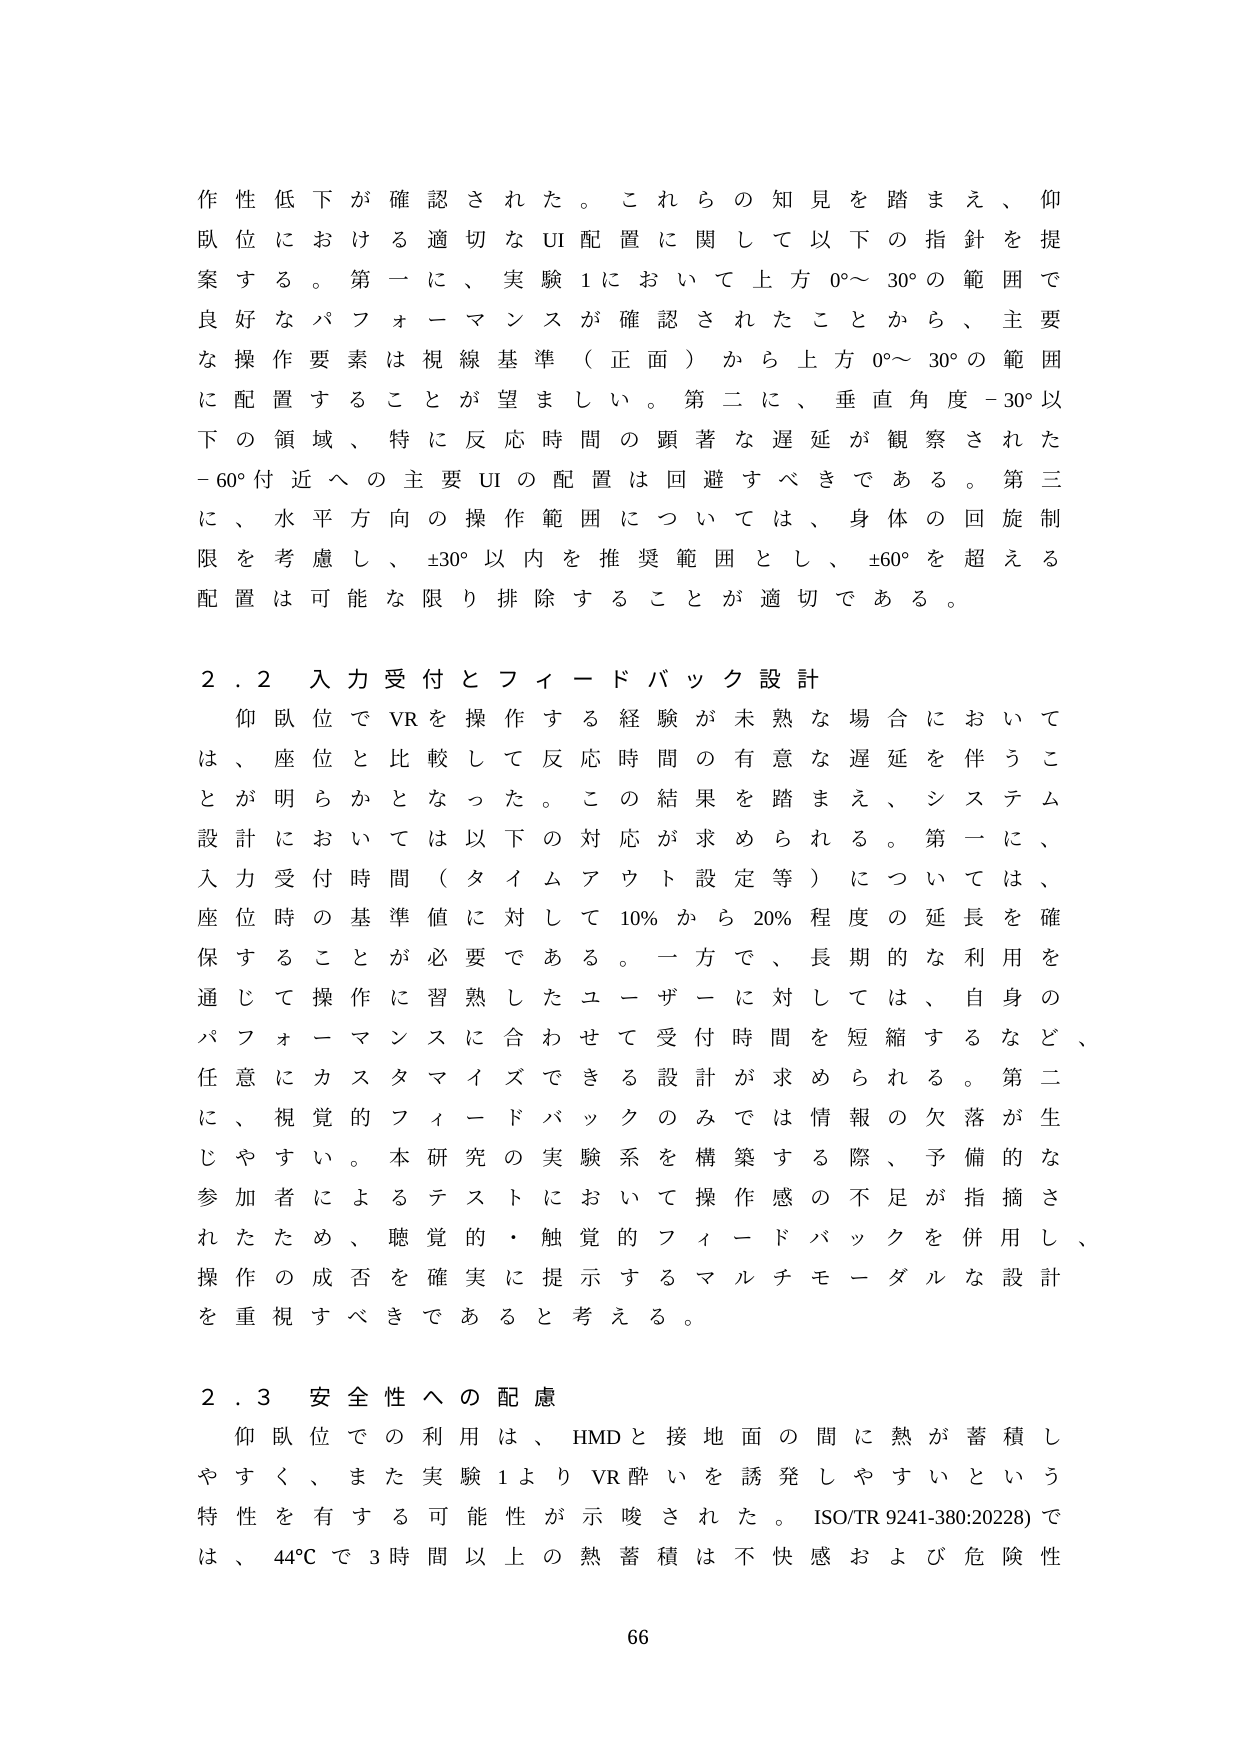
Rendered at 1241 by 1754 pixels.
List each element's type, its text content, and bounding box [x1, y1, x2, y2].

text 仰臥位でVRを操作する経験が未熟な場合においては、座位と比較して反応時間の有意な遅延を伴うことが明らかとなった。この結果を踏まえ、システム設計においては以下の対応が求められる。第一に、入力受付時間（タイムアウト設定等）については、座位時の基準値に対して10%から20%程度の延長を確保することが必要である。一方で、長期的な利用を通じて操作に習熟したユーザーに対しては、自身のパフォーマンスに合わせて受付時間を短縮するなど、任意にカスタマイズできる設計が求められる。第二に、視覚的フィードバックのみでは情報の欠落が生じやすい。本研究の実験系を構築する際、予備的な参加者によるテストにおいて操作感の不足が指摘されたため、聴覚的・触覚的フィードバックを併用し、操作の成否を確実に提示するマルチモーダルな設計を重視すべきであると考える。 [197, 697, 1078, 1336]
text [197, 1416, 1078, 1575]
subtitle ２.３ 安全性への配慮 [197, 1376, 1078, 1416]
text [197, 179, 1078, 618]
subtitle ２.２ 入力受付とフィードバック設計 [197, 657, 1078, 697]
